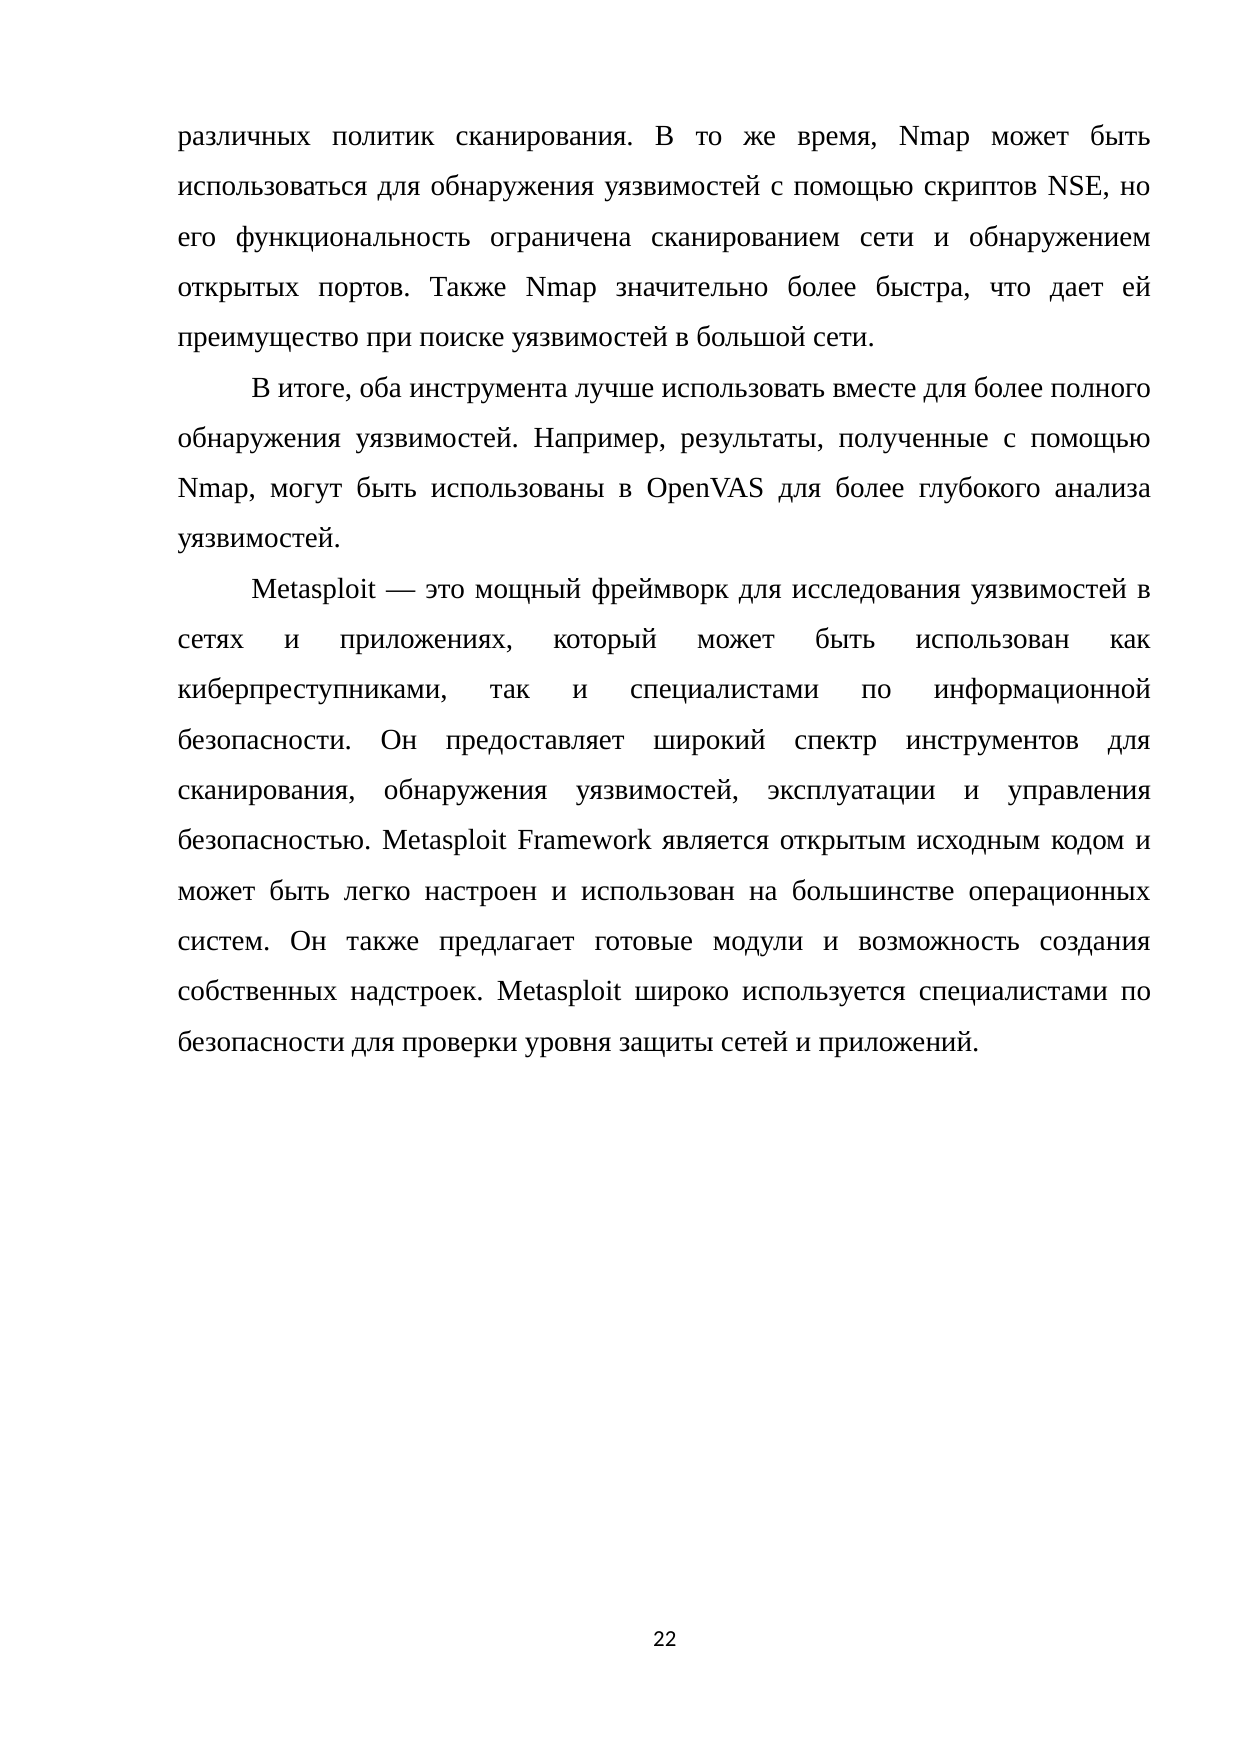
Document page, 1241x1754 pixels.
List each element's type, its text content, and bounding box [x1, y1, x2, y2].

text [177, 118, 1152, 353]
text В итоге, оба инструмента лучше использовать вместе для более полного обнаружения уязвимостей. Например, результаты, полученные с помощью Nmap, могут быть использованы в OpenVAS для более глубокого анализа уязвимостей. [177, 370, 1152, 554]
text Metasploit — это мощный фреймворк для исследования уязвимостей в сетях и приложениях, который может быть использован как киберпреступниками, так и специалистами по информационной безопасности. Он предоставляет широкий спектр инструментов для сканирования, обнаружения уязвимостей, эксплуатации и управления безопасностью. Metasploit Framework является открытым исходным кодом и может быть легко настроен и использован на большинстве операционных систем. Он также предлагает готовые модули и возможность создания собственных надстроек. Metasploit широко используется специалистами по безопасности для проверки уровня защиты сетей и приложений. [177, 571, 1152, 1057]
